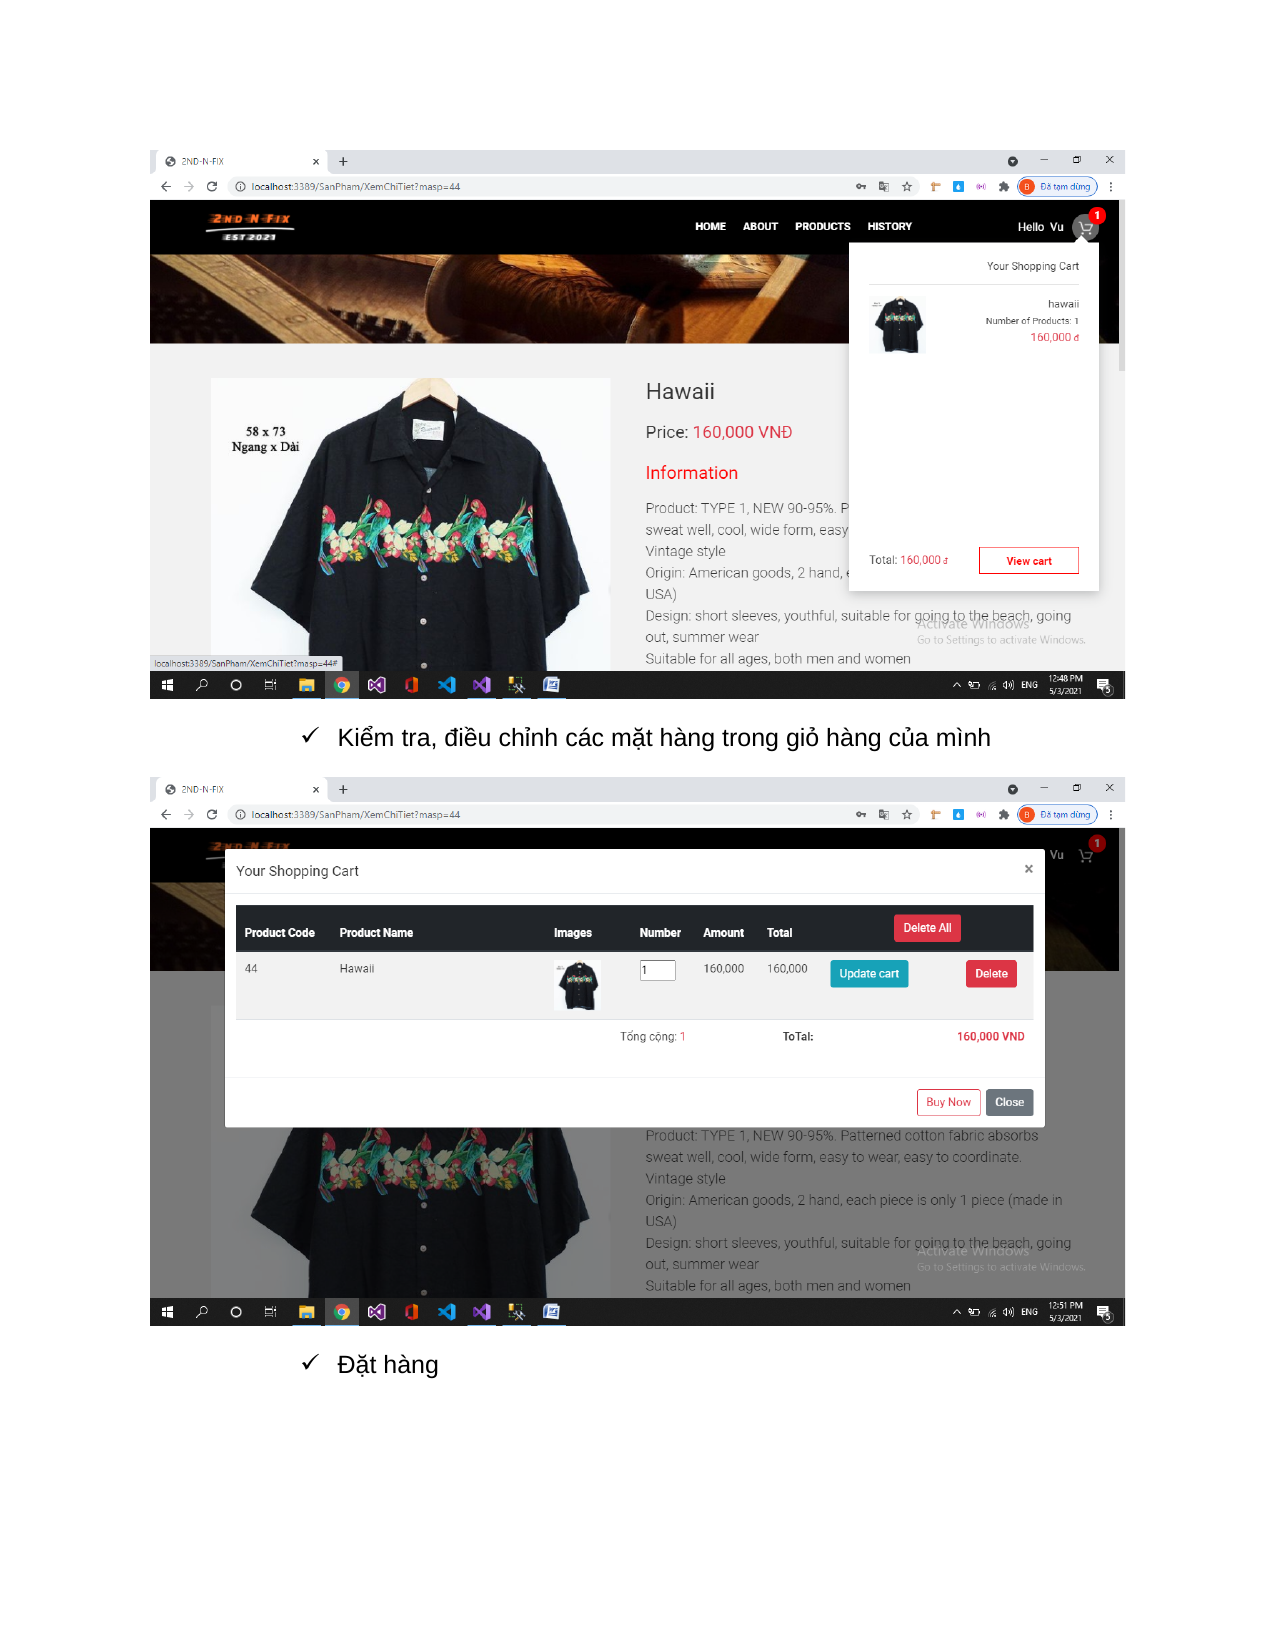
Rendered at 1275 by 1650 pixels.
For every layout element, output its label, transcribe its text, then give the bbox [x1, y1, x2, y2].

picture [150, 150, 1125, 699]
list Đặt hàng [300, 1350, 1125, 1379]
list Kiểm tra, điều chỉnh các mặt hàng trong giỏ hàng của mình [300, 723, 1125, 752]
picture [150, 777, 1125, 1326]
